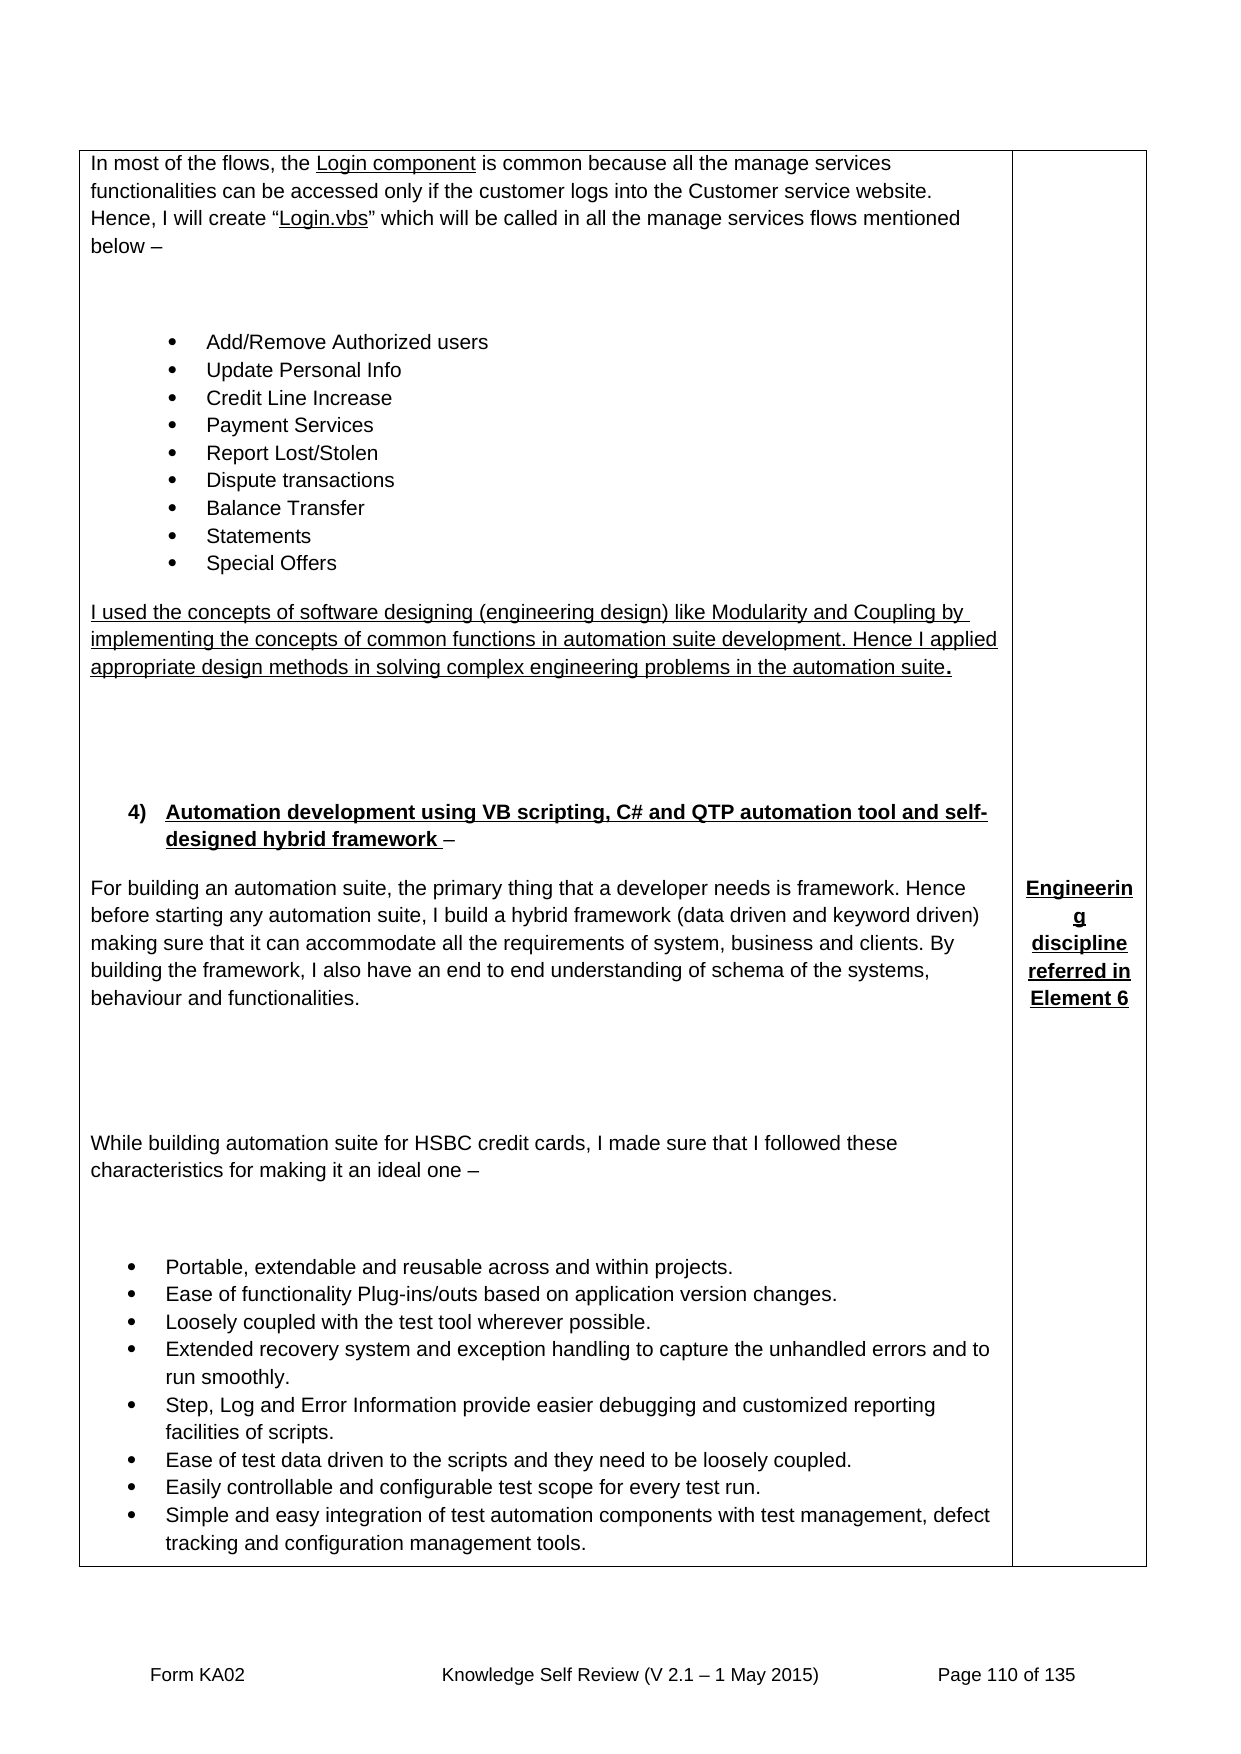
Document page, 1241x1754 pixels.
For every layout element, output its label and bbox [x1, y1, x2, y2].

table_header [1013, 151, 1146, 1566]
table_header [80, 151, 1012, 1566]
